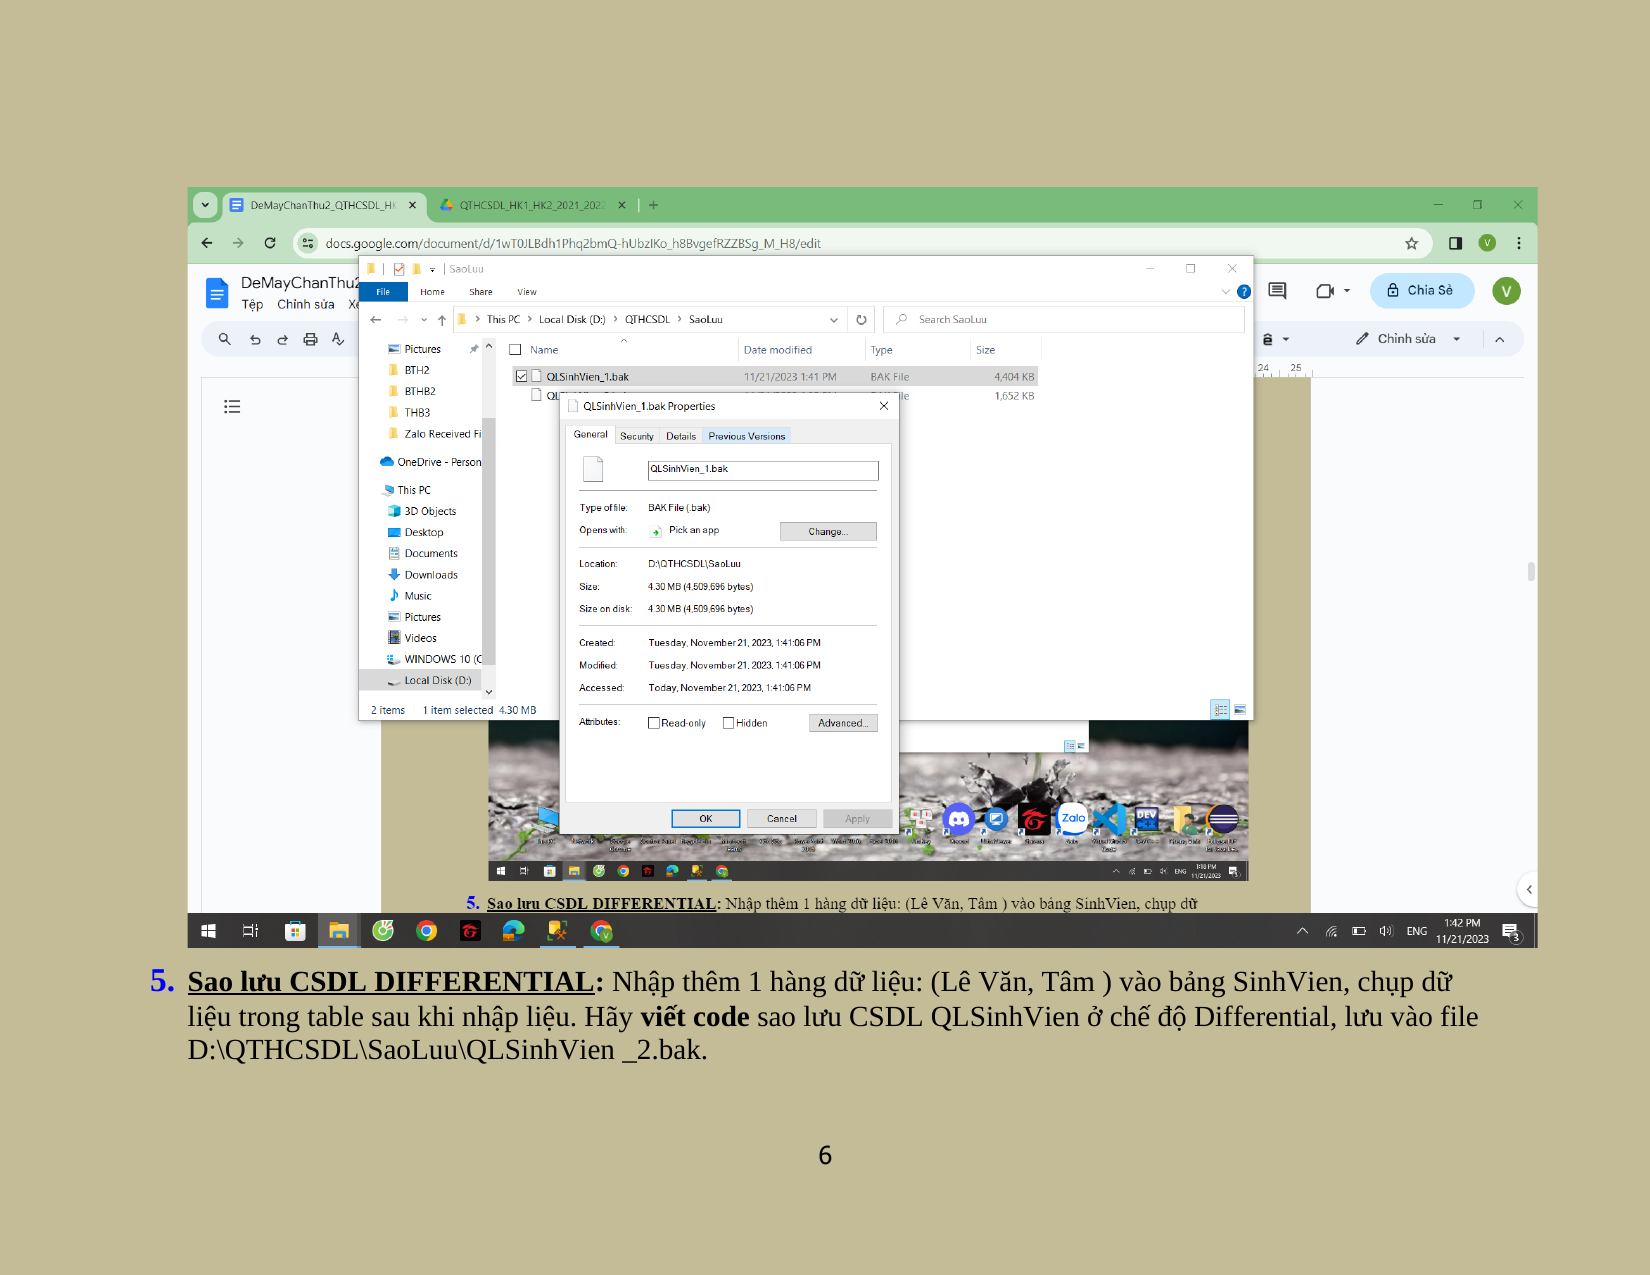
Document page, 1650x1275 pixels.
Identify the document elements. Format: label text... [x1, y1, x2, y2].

picture [187, 187, 1538, 948]
list Sao lưu CSDL DIFFERENTIAL: Nhập thêm 1 hàng dữ liệu: (Lê Văn, Tâm ) vào bảng SinhVien, chụp dữ liệu trong table sau khi nhập liệu. Hãy viết code sao lưu CSDL QLSinhVien ở chế độ Differential, lưu vào file D:\QTHCSDL\SaoLuu\QLSinhVien _2.bak. [150, 960, 1500, 1066]
